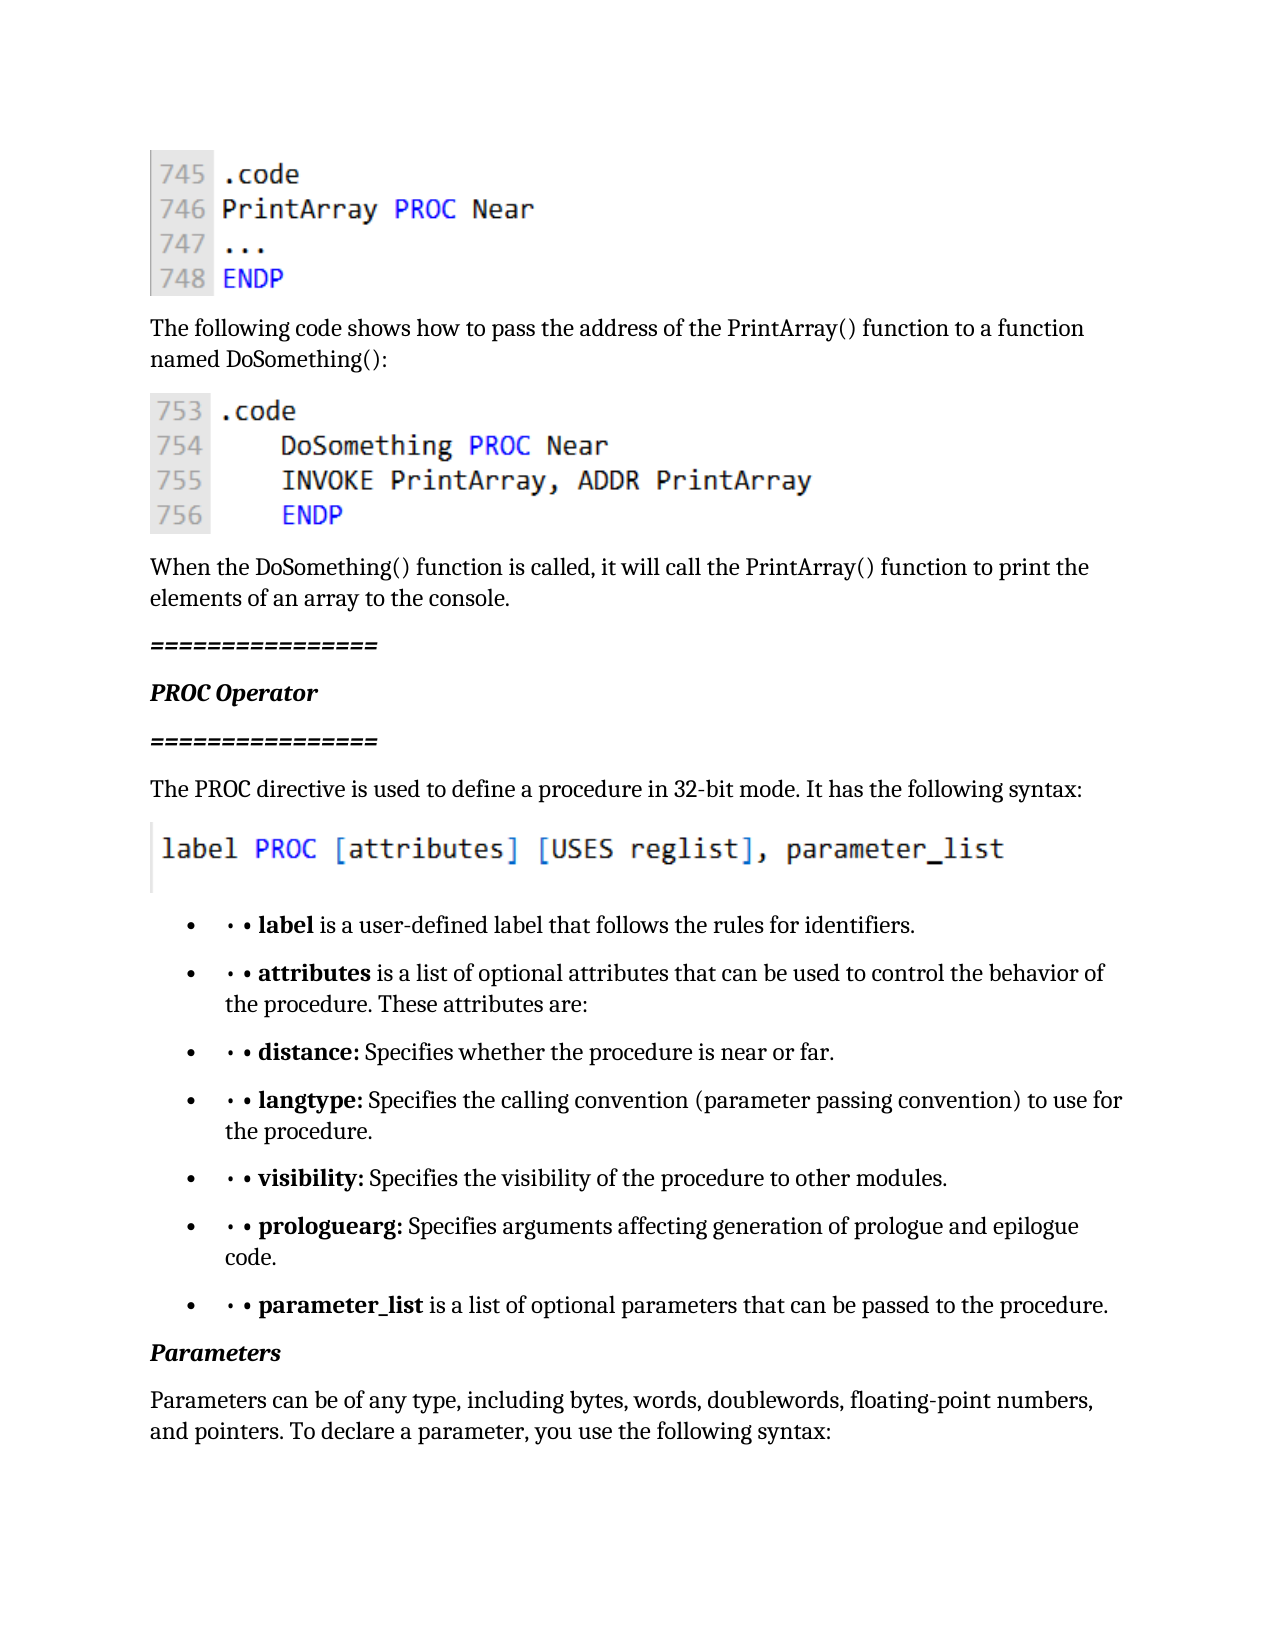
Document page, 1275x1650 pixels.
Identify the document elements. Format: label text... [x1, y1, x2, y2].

list • • label is a user-defined label that follows the rules for identifiers. [187, 911, 1125, 940]
picture [150, 150, 600, 296]
text When the DoSomething() function is called, it will call the PrintArray() function to print the elements of an array to the console. [150, 553, 1125, 612]
text ================ [150, 727, 1125, 756]
list • • distance: Specifies whether the procedure is near or far. [187, 1038, 1125, 1067]
list • • prologuearg: Specifies arguments affecting generation of prologue and epilogue code. [187, 1212, 1125, 1272]
text The following code shows how to pass the address of the PrintArray() function to a function named DoSomething(): [150, 314, 1125, 374]
text Parameters can be of any type, including bytes, words, doublewords, floating-point numbers, and pointers. To declare a parameter, you use the following syntax: [150, 1386, 1125, 1446]
text The PROC directive is used to define a procedure in 32-bit mode. It has the following syntax: [150, 774, 1125, 803]
list • • visibility: Specifies the visibility of the procedure to other modules. [187, 1164, 1125, 1193]
list • • parameter_list is a list of optional parameters that can be passed to the procedure. [187, 1291, 1125, 1319]
text Parameters [150, 1338, 1125, 1367]
text ================ [150, 631, 1125, 660]
picture [150, 822, 1043, 893]
text PROC Operator [150, 679, 1125, 708]
picture [150, 393, 847, 534]
list • • attributes is a list of optional attributes that can be used to control the behavior of the procedure. These attributes are: [187, 959, 1125, 1019]
list • • langtype: Specifies the calling convention (parameter passing convention) to use for the procedure. [187, 1086, 1125, 1145]
